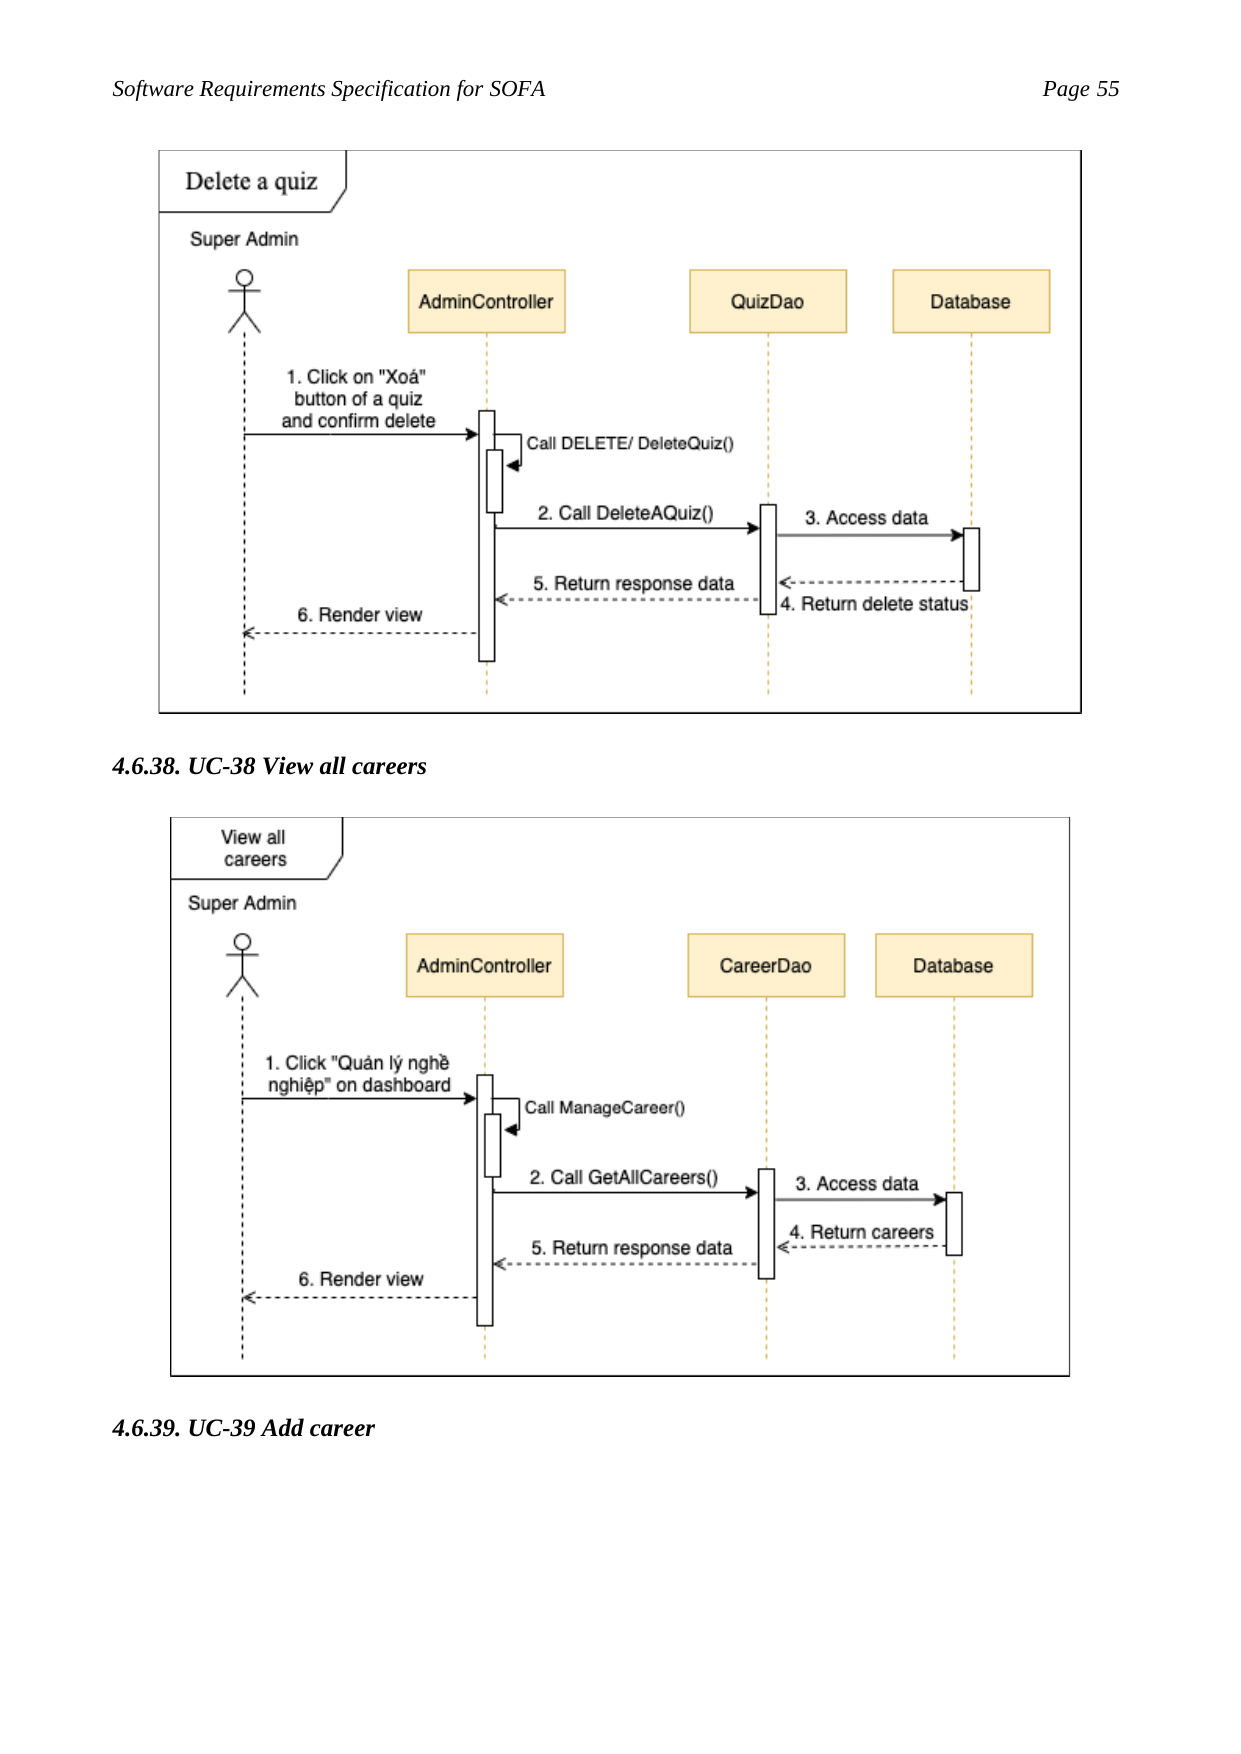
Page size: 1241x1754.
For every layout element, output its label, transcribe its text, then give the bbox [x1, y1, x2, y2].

text 4.6.39. UC-39 Add career [112, 1413, 1128, 1442]
text 4.6.38. UC-38 View all careers [112, 751, 1128, 780]
picture [158, 150, 1082, 714]
picture [170, 817, 1071, 1377]
